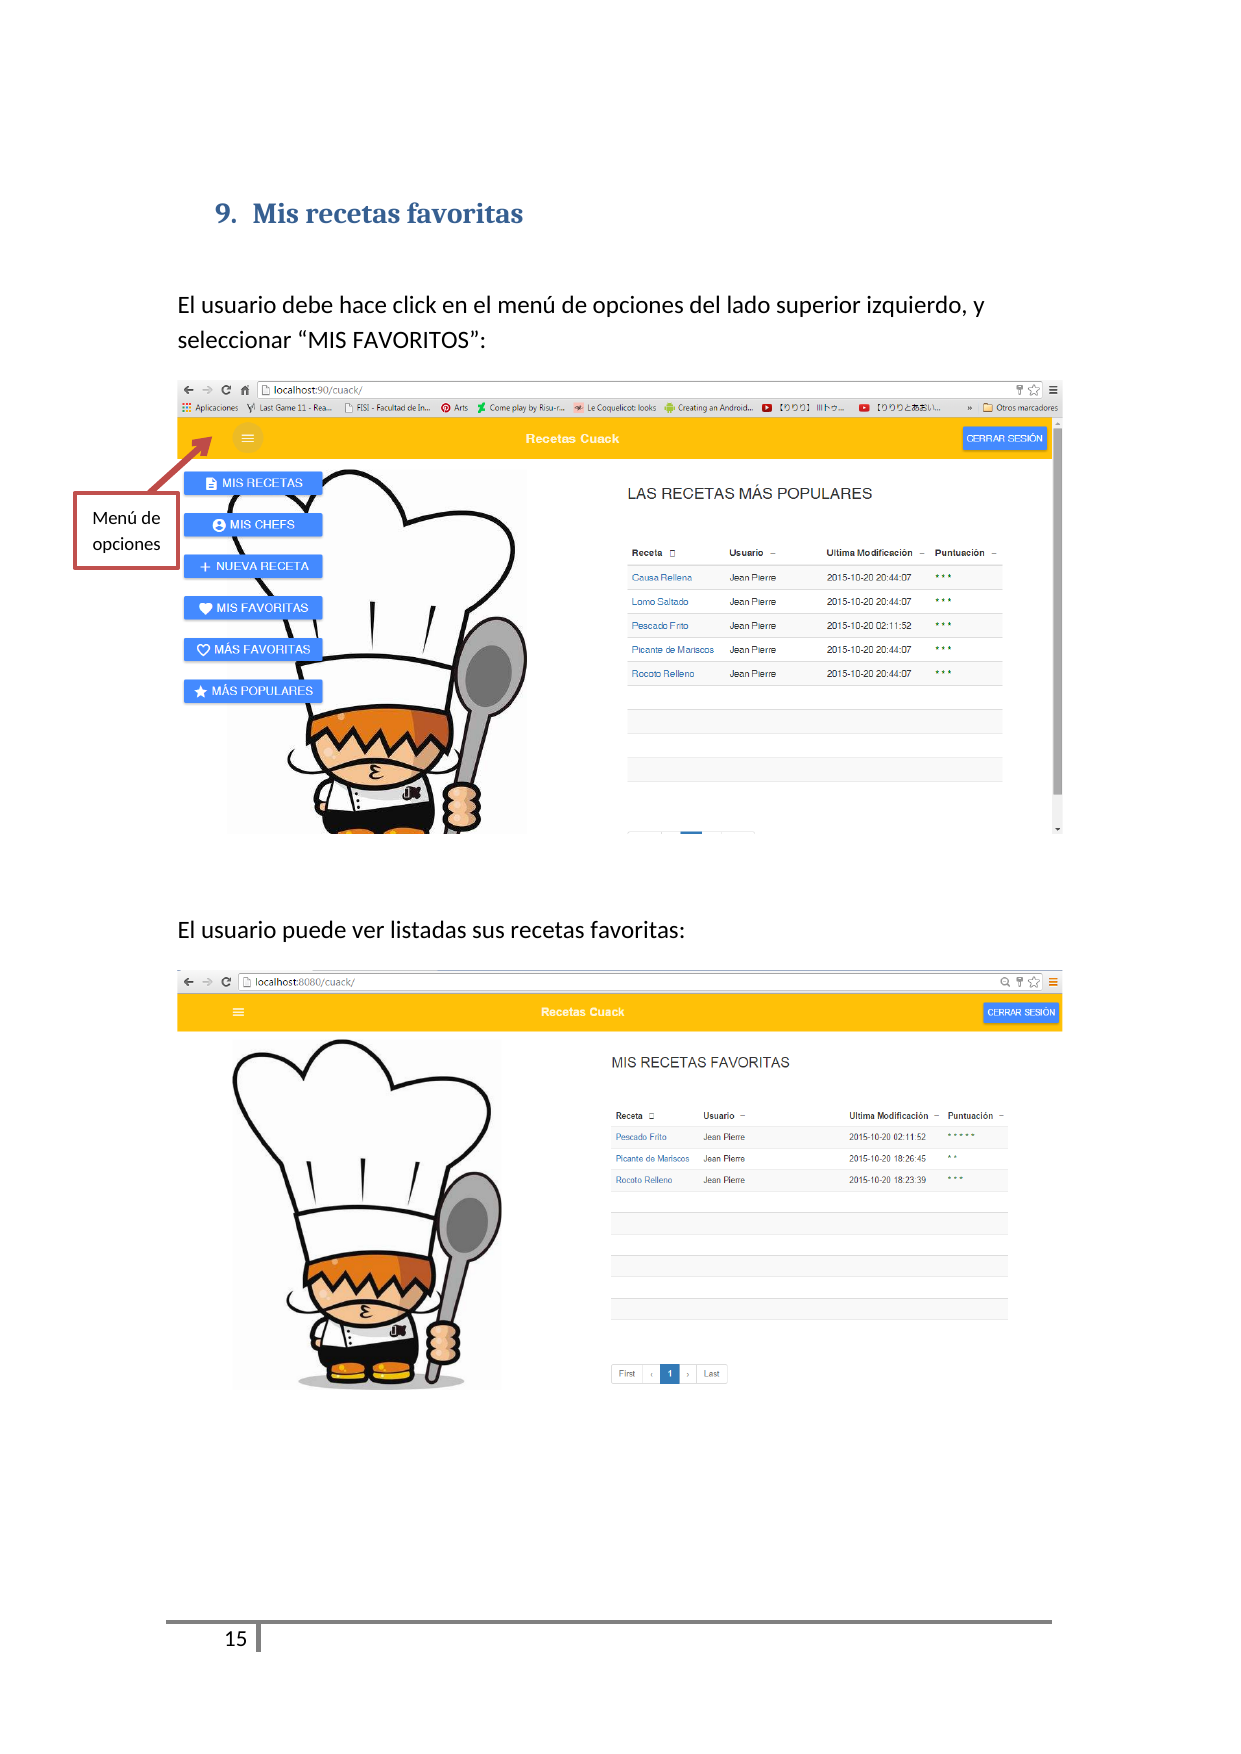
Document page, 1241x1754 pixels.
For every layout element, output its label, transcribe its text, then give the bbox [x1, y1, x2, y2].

text El usuario debe hace click en el menú de opciones del lado superior izquierdo, y seleccionar “MIS FAVORITOS”: [177, 289, 1063, 355]
picture [177, 380, 1063, 834]
picture [177, 970, 1063, 1426]
text El usuario puede ver listadas sus recetas favoritas: [177, 914, 1063, 945]
subtitle Mis recetas favoritas [215, 198, 1063, 231]
